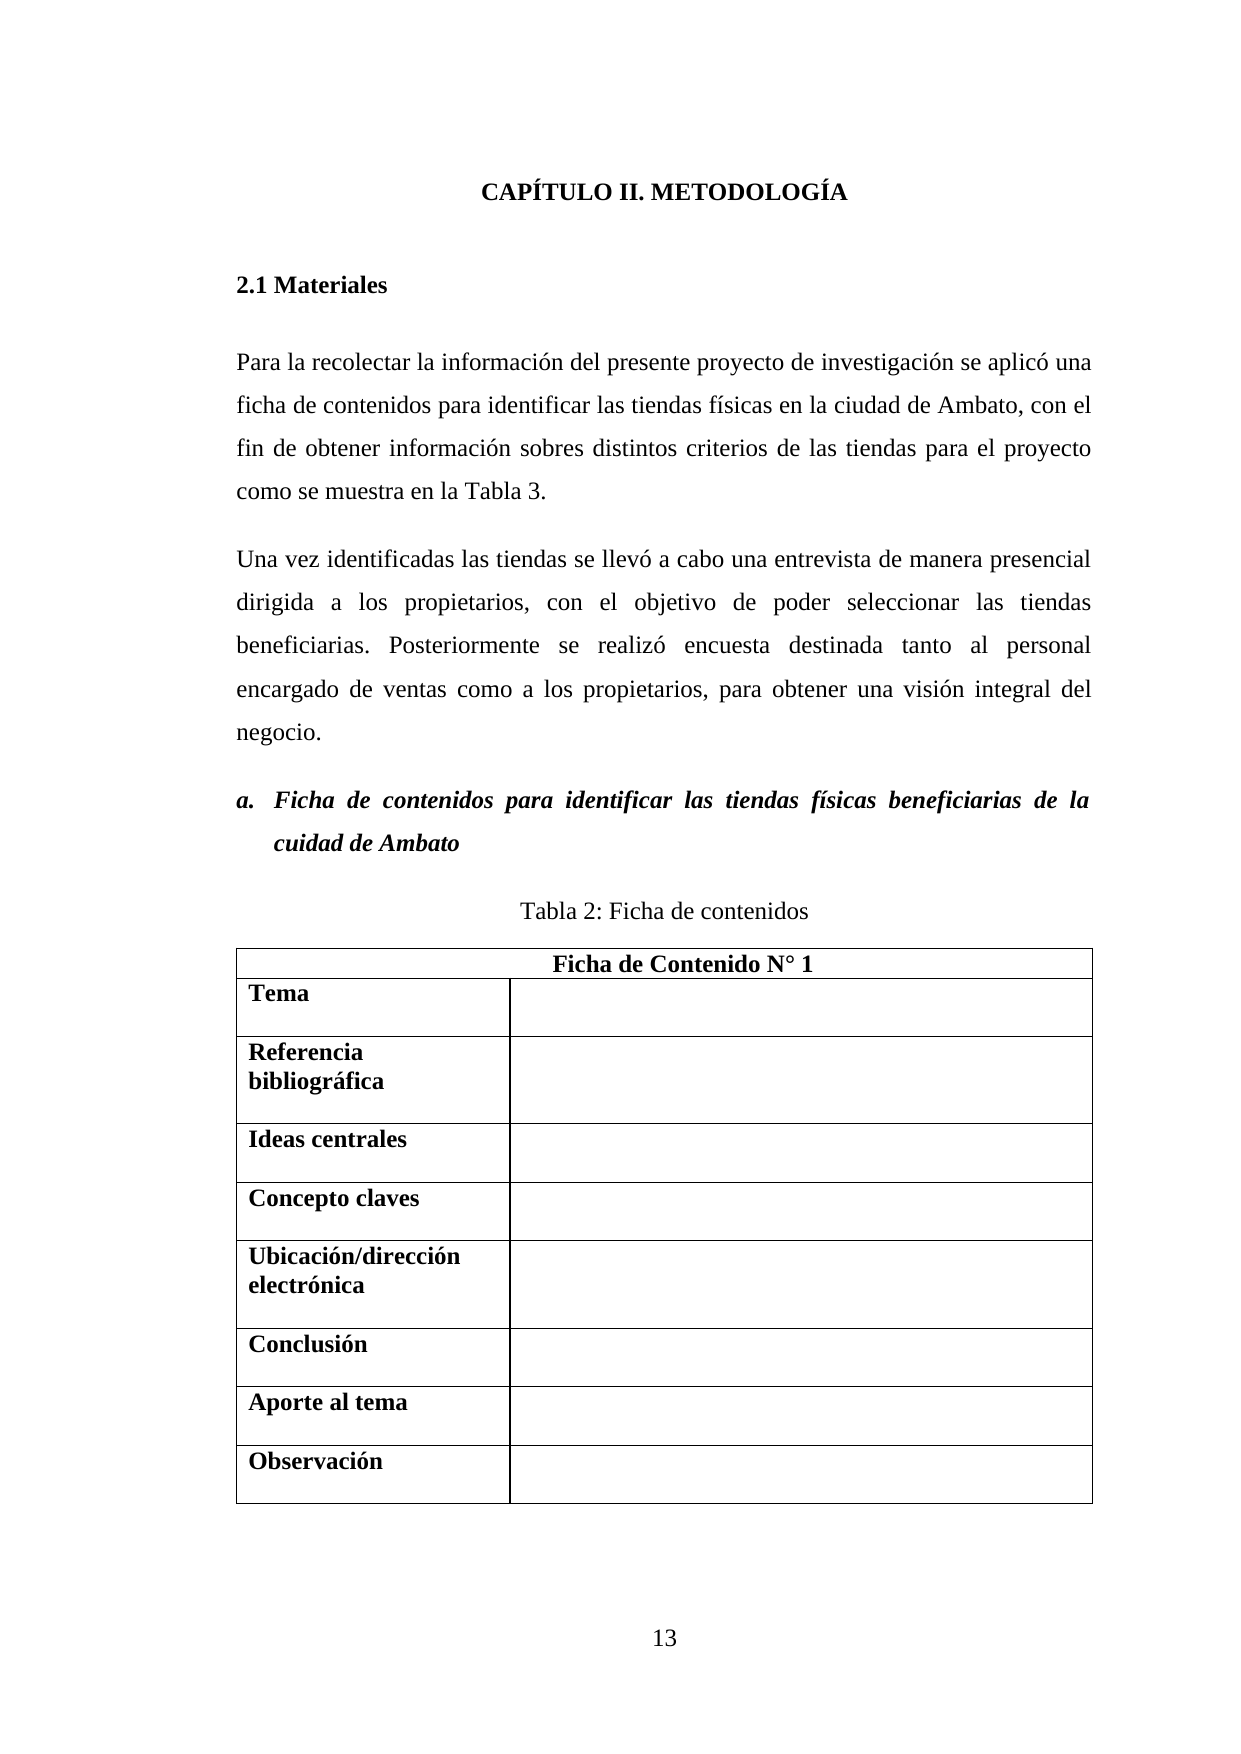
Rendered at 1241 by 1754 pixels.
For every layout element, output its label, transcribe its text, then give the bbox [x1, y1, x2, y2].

list Ficha de contenidos para identificar las tiendas físicas beneficiarias de la cuidad de Ambato [236, 785, 1092, 857]
table_cell [511, 1124, 1092, 1182]
table_cell [511, 1446, 1092, 1503]
table_cell [511, 1387, 1092, 1445]
text Una vez identificadas las tiendas se llevó a cabo una entrevista de manera presencial dirigida a los propietarios, con el objetivo de poder seleccionar las tiendas beneficiarias. Posteriormente se realizó encuesta destinada tanto al personal encargado de ventas como a los propietarios, para obtener una visión integral del negocio. [236, 544, 1092, 746]
table_cell Ideas centrales [237, 1124, 509, 1182]
table_cell [511, 1329, 1092, 1386]
text Para la recolectar la información del presente proyecto de investigación se aplicó una ficha de contenidos para identificar las tiendas físicas en la ciudad de Ambato, con el fin de obtener información sobres distintos criterios de las tiendas para el proyecto como se muestra en la Tabla 3. [236, 347, 1092, 505]
table_cell [511, 979, 1092, 1036]
text Tabla 2: Ficha de contenidos [236, 896, 1092, 925]
table_cell Conclusión [237, 1329, 509, 1386]
table_cell [511, 1183, 1092, 1240]
table_cell [511, 1037, 1092, 1123]
table_header Ficha de Contenido N° 1 [237, 949, 1092, 977]
table_cell Aporte al tema [237, 1387, 509, 1445]
subtitle CAPÍTULO II. METODOLOGÍA [236, 177, 1092, 206]
table_cell Tema [237, 979, 509, 1036]
table_cell Ubicación/dirección electrónica [237, 1241, 509, 1328]
table_cell Observación [237, 1446, 509, 1503]
subtitle Materiales [236, 270, 1092, 299]
table_cell Concepto claves [237, 1183, 509, 1240]
table_cell [511, 1241, 1092, 1328]
table_cell Referencia bibliográfica [237, 1037, 509, 1123]
